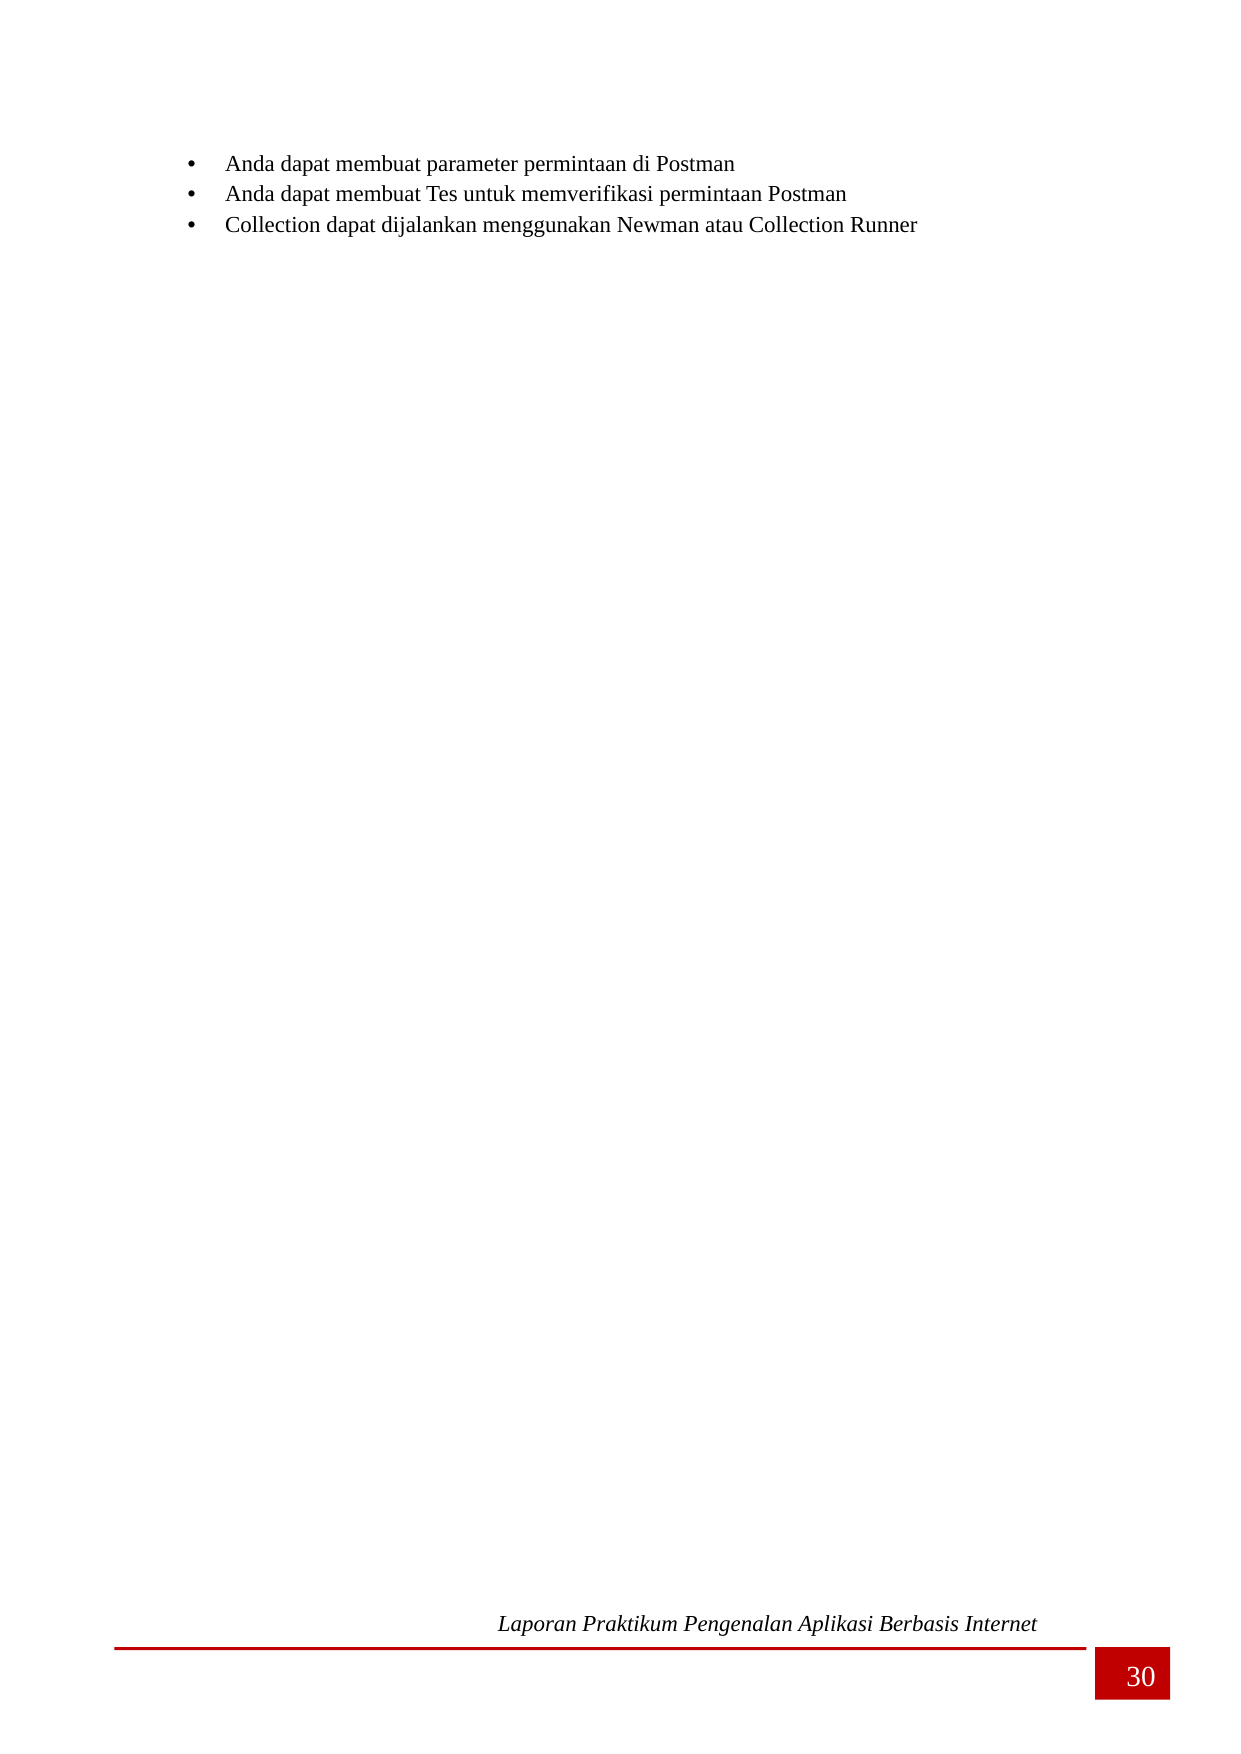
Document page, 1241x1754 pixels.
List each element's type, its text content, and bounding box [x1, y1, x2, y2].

list Anda dapat membuat Tes untuk memverifikasi permintaan Postman [187, 180, 1094, 207]
list Anda dapat membuat parameter permintaan di Postman [187, 150, 1094, 176]
list Collection dapat dijalankan menggunakan Newman atau Collection Runner [187, 211, 1094, 237]
